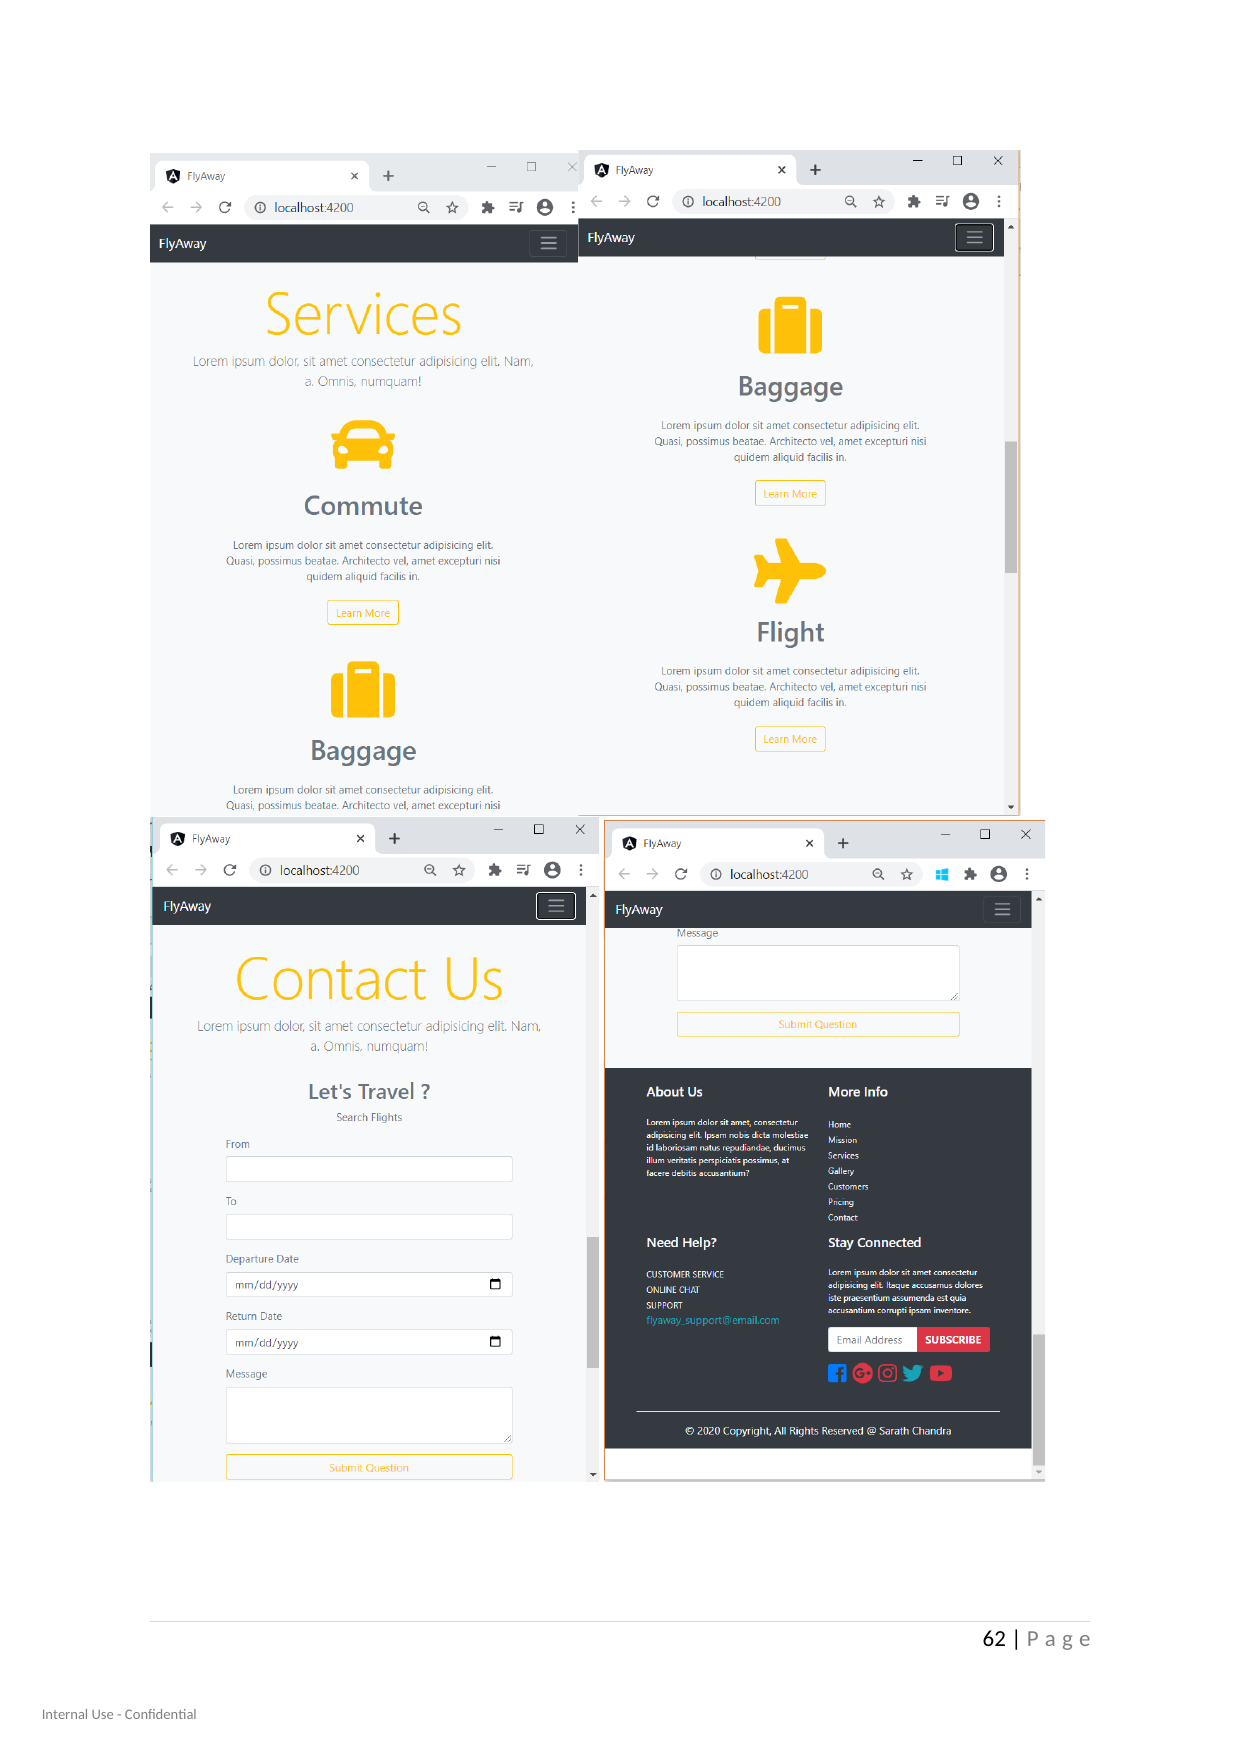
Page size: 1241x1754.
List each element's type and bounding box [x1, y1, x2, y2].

picture [603, 820, 1046, 1482]
picture [150, 817, 599, 1482]
picture [150, 150, 1021, 816]
